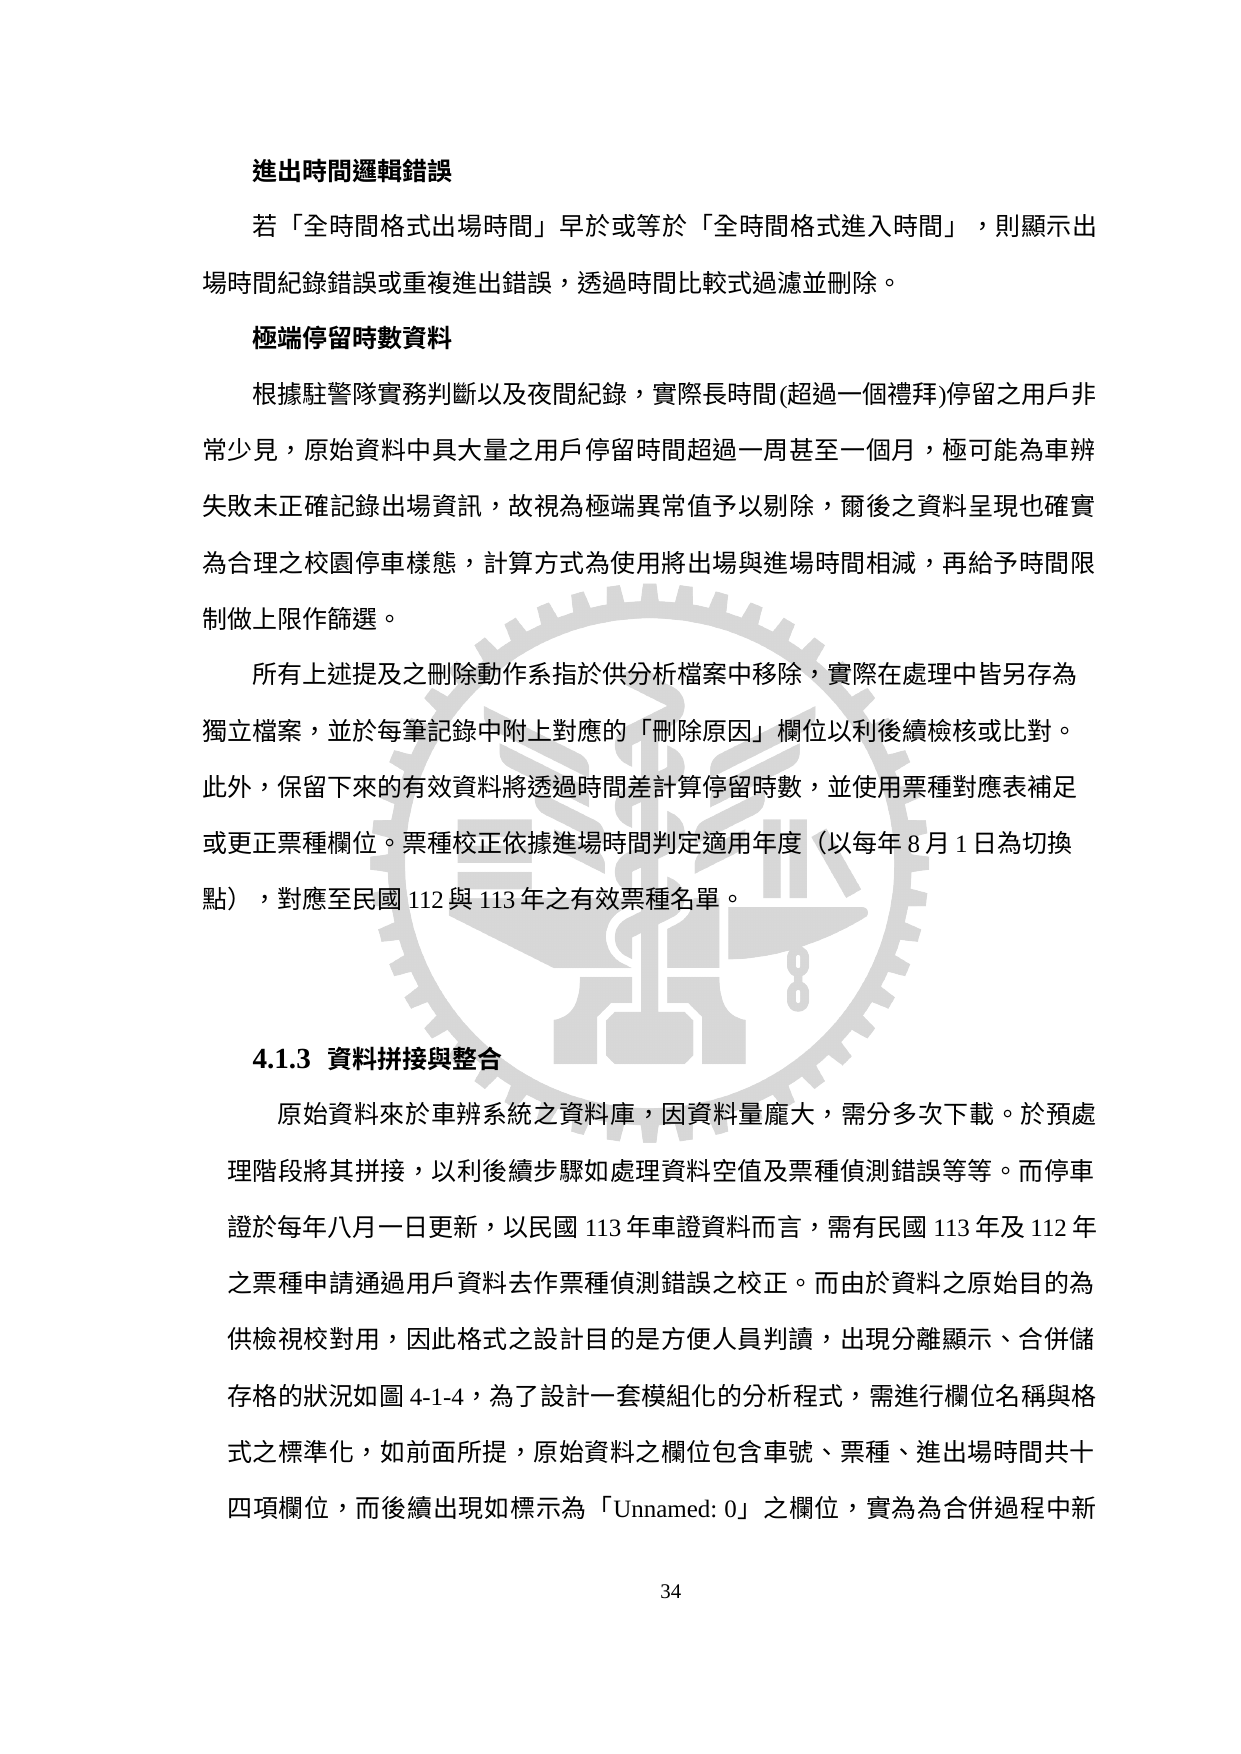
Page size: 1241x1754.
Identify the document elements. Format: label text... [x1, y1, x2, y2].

text 根據駐警隊實務判斷以及夜間紀錄，實際長時間(超過一個禮拜)停留之用戶非常少見，原始資料中具大量之用戶停留時間超過一周甚至一個月，極可能為車辨失敗未正確記錄出場資訊，故視為極端異常值予以剔除，爾後之資料呈現也確實為合理之校園停車樣態，計算方式為使用將出場與進場時間相減，再給予時間限制做上限作篩選。 [202, 374, 1097, 636]
text 所有上述提及之刪除動作系指於供分析檔案中移除，實際在處理中皆另存為獨立檔案，並於每筆記錄中附上對應的「刪除原因」欄位以利後續檢核或比對。此外，保留下來的有效資料將透過時間差計算停留時數，並使用票種對應表補足或更正票種欄位。票種校正依據進場時間判定適用年度（以每年8月1日為切換點），對應至民國112與113年之有效票種名單。 [202, 654, 1097, 917]
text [227, 1094, 1097, 1526]
text 進出時間邏輯錯誤 [202, 151, 1097, 188]
text 若「全時間格式出場時間」早於或等於「全時間格式進入時間」，則顯示出場時間紀錄錯誤或重複進出錯誤，透過時間比較式過濾並刪除。 [202, 206, 1097, 300]
text 極端停留時數資料 [202, 318, 1097, 356]
subtitle 資料拼接與整合 [202, 1039, 1097, 1076]
